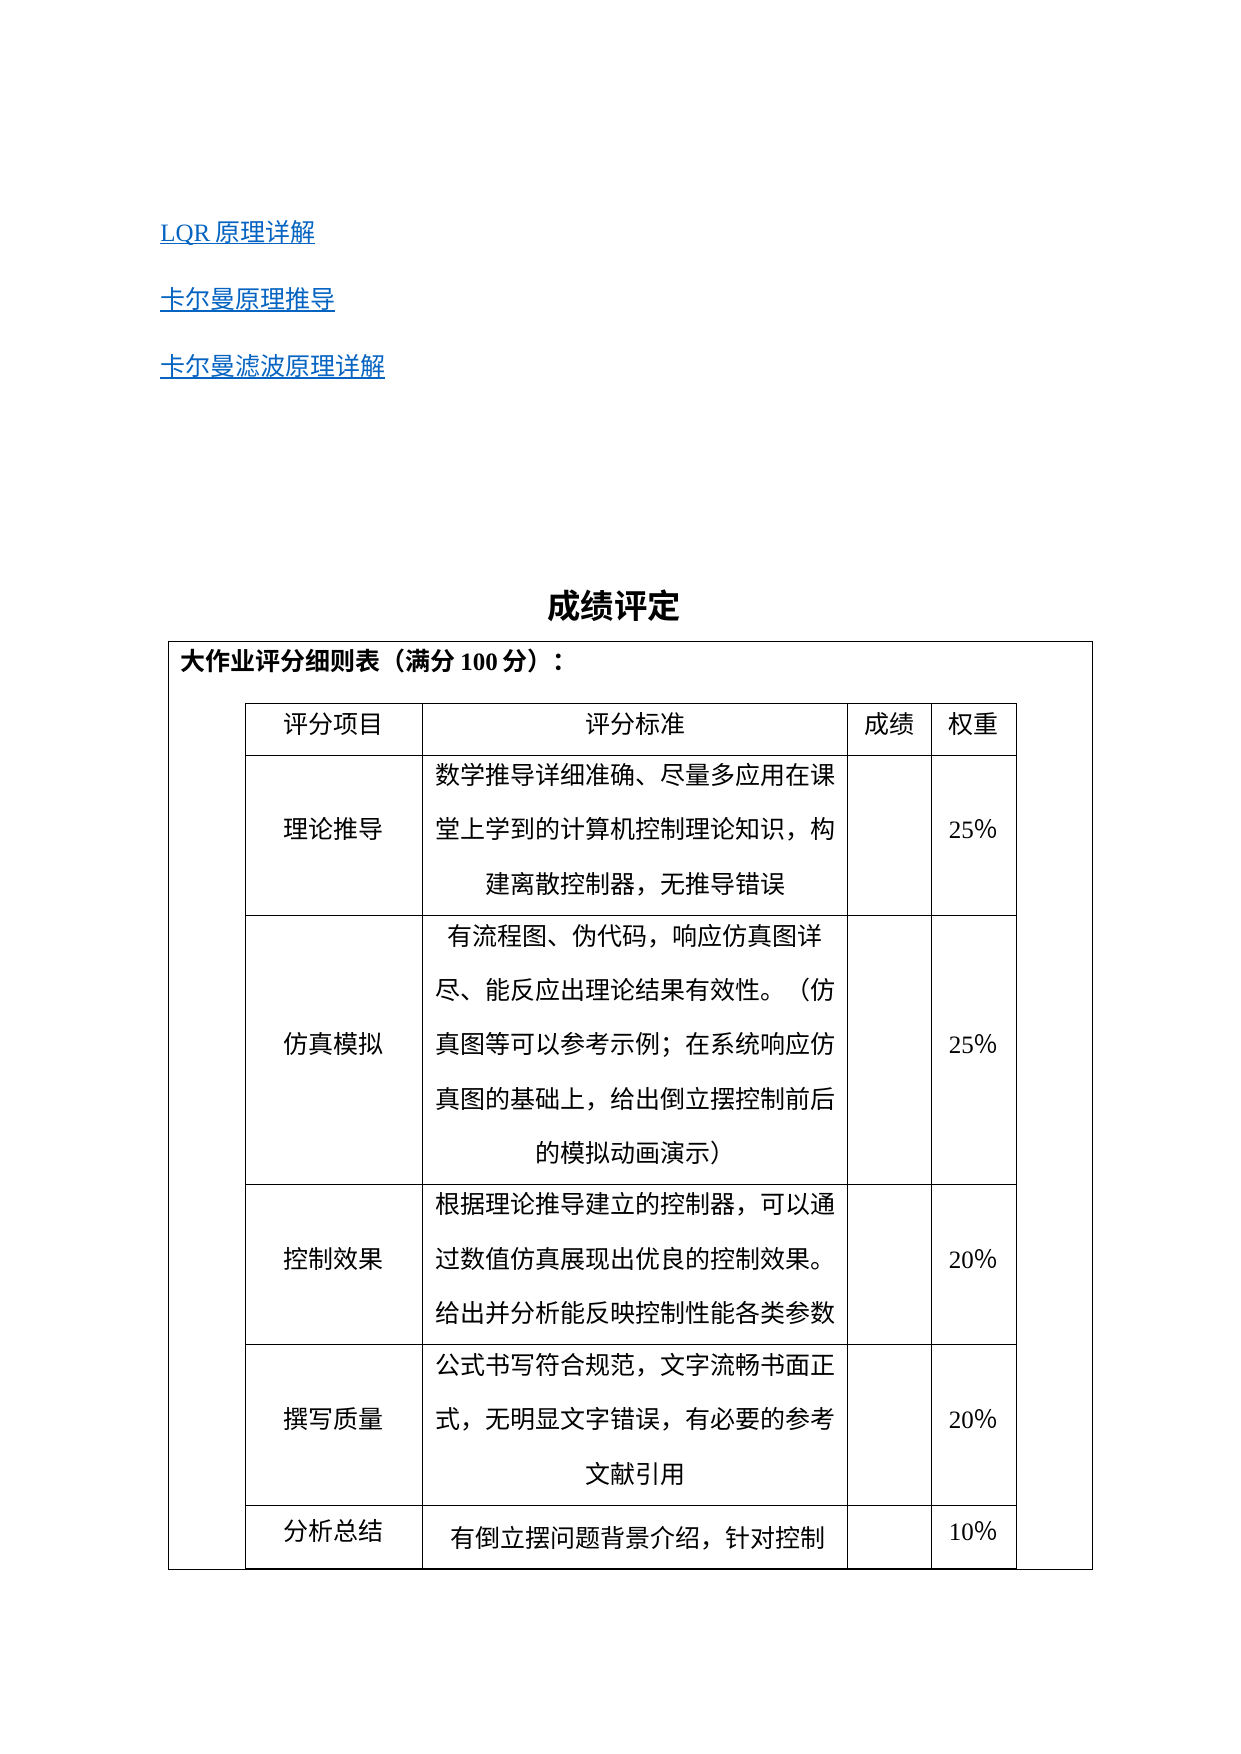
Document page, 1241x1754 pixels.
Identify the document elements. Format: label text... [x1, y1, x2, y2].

text 卡尔曼原理推导 [160, 279, 1080, 315]
subtitle 成绩评定 [148, 580, 1080, 628]
text 卡尔曼滤波原理详解 [160, 346, 1080, 382]
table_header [169, 642, 1092, 1568]
text LQR原理详解 [160, 212, 1080, 248]
